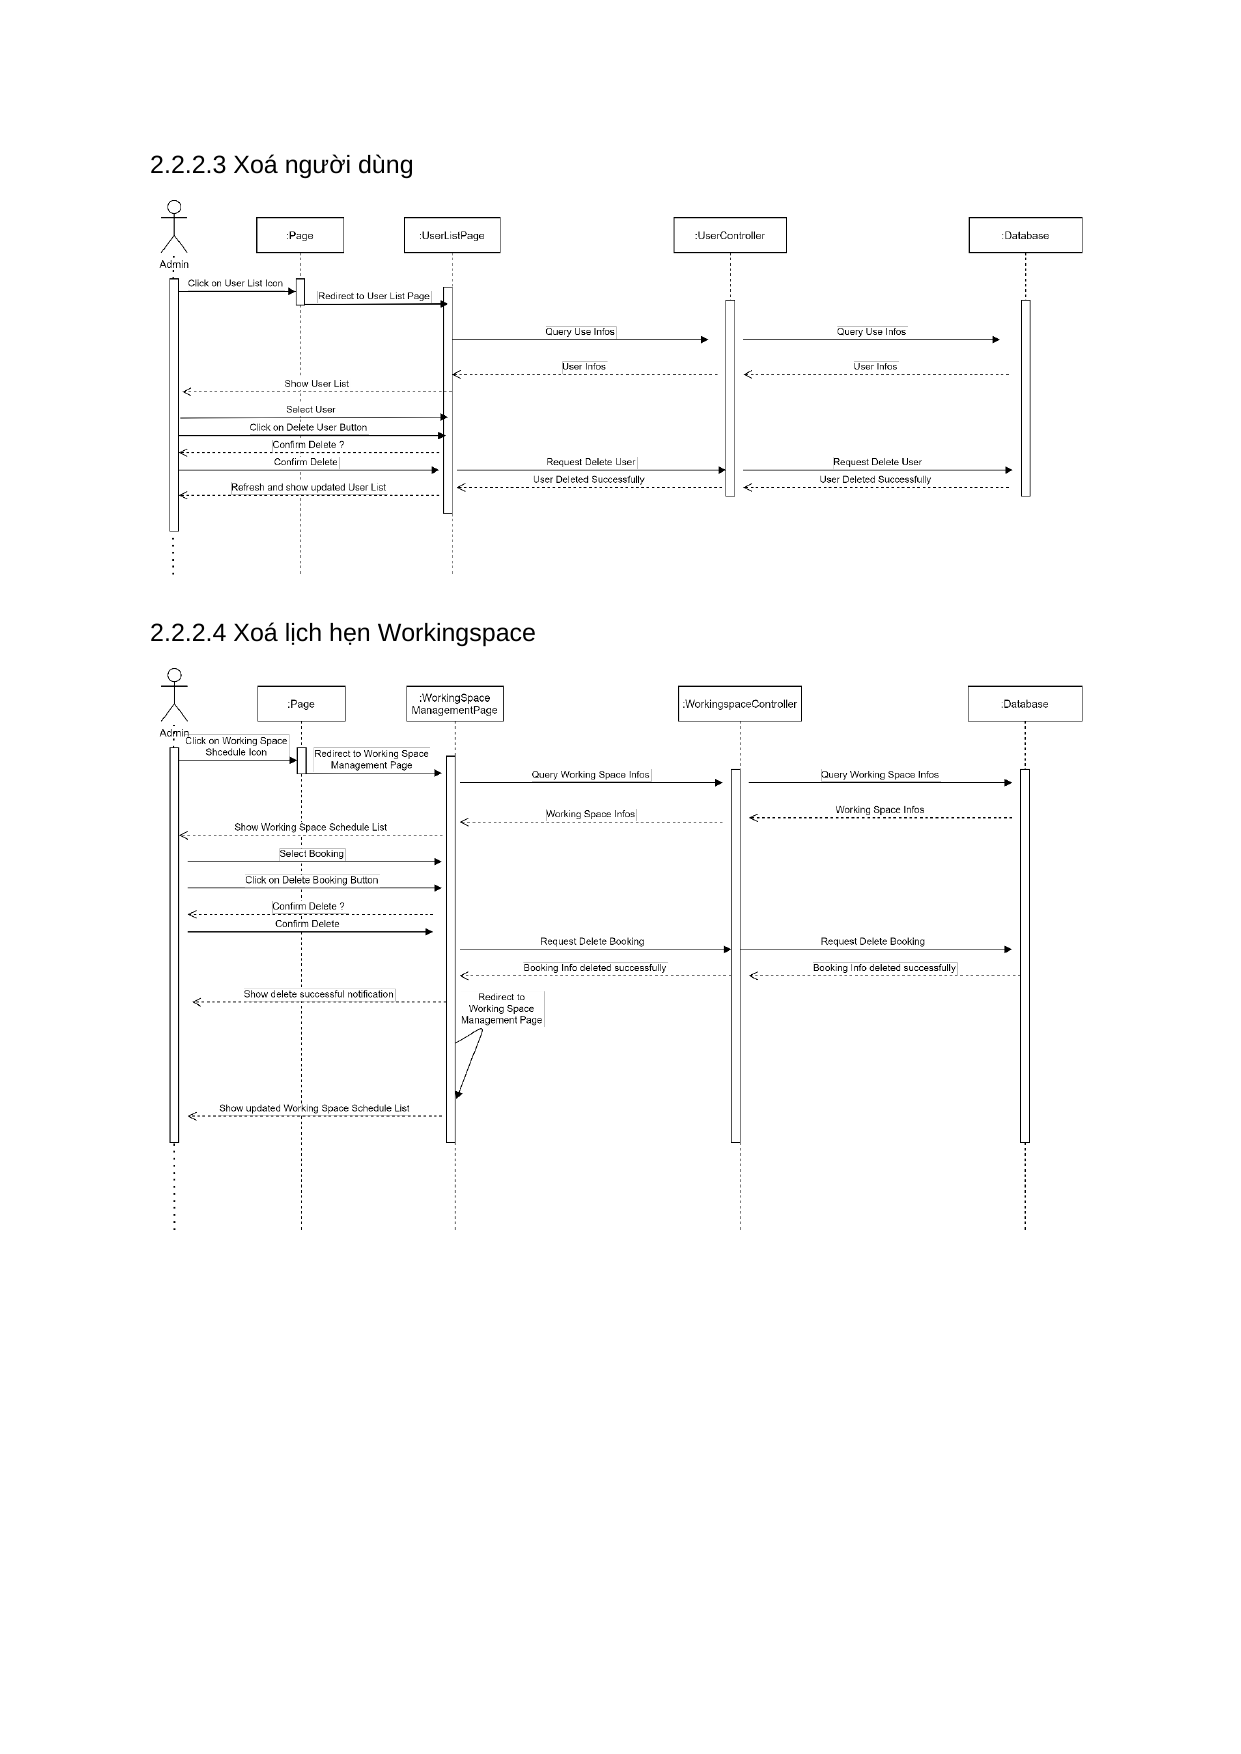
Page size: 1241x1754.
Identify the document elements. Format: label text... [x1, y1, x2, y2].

subtitle 2.2.2.3 Xoá người dùng [150, 150, 1090, 179]
picture [150, 659, 1091, 1241]
subtitle 2.2.2.4 Xoá lịch hẹn Workingspace [150, 618, 1090, 647]
picture [150, 191, 1091, 585]
